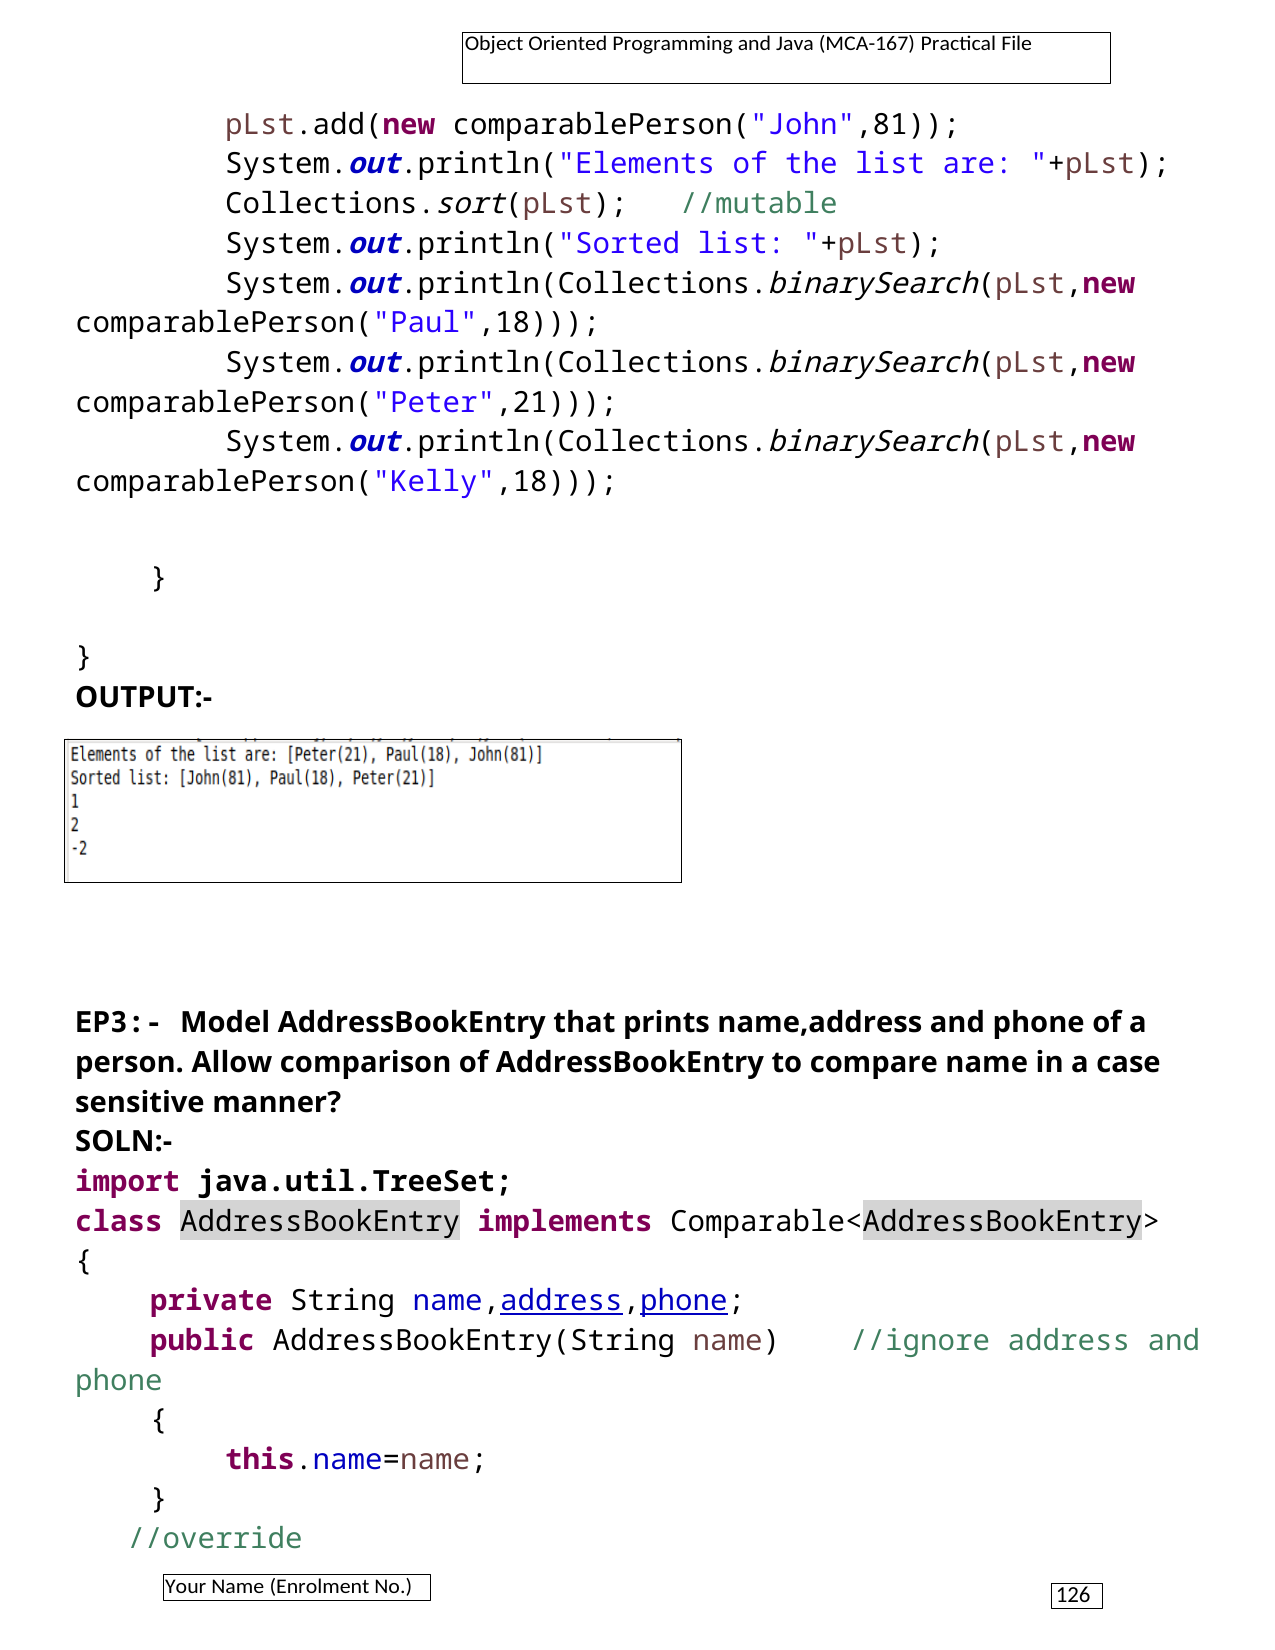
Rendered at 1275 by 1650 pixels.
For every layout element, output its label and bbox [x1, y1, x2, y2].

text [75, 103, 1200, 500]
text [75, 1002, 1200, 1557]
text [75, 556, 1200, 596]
picture [65, 740, 681, 882]
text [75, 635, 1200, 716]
